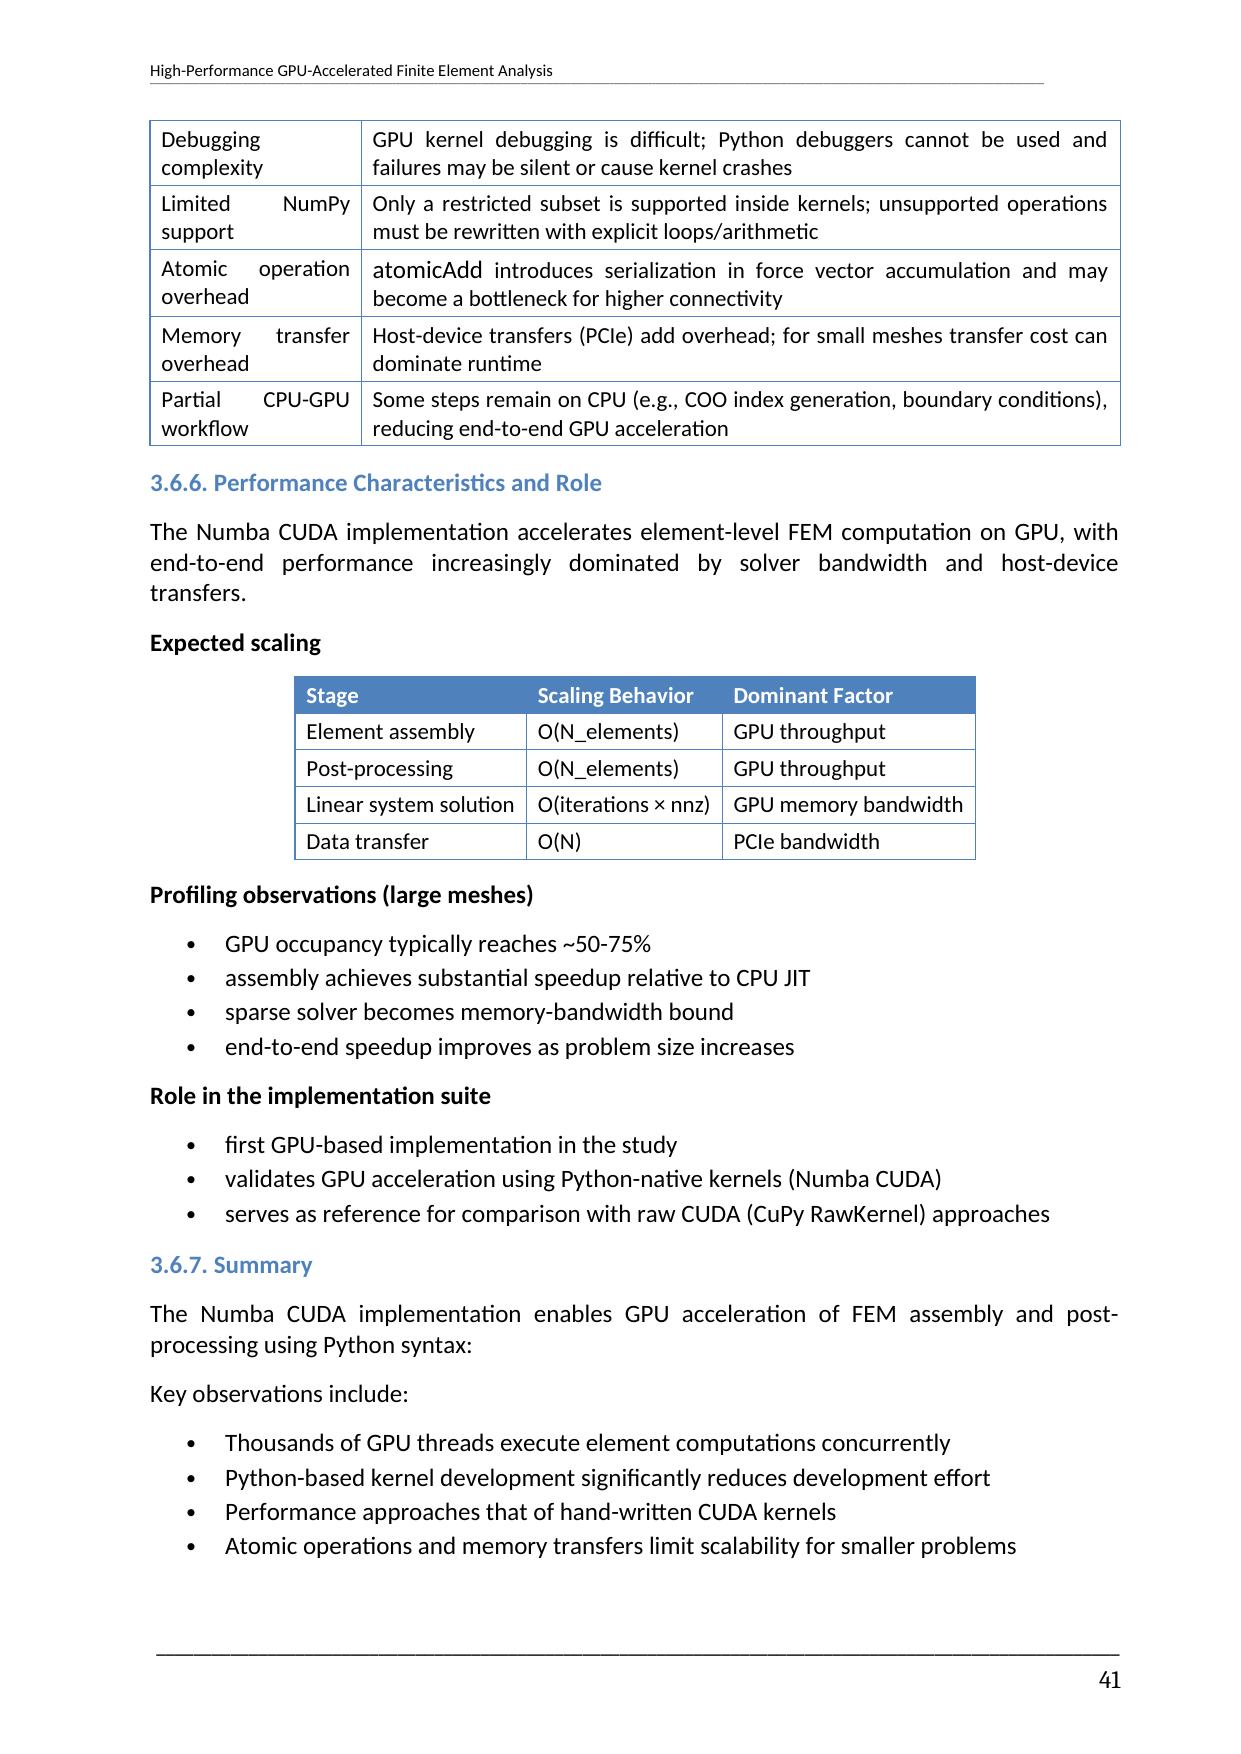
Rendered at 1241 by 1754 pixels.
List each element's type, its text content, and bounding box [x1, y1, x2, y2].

table_cell Limited NumPy support [151, 186, 361, 249]
text Key observations include: [150, 1378, 1120, 1409]
list validates GPU acceleration using Python-native kernels (Numba CUDA) [187, 1164, 1120, 1194]
list GPU occupancy typically reaches ~50-75% [187, 928, 1120, 958]
text The Numba CUDA implementation enables GPU acceleration of FEM assembly and post-processing using Python syntax: [150, 1298, 1120, 1359]
table_cell atomicAdd introduces serialization in force vector accumulation and may become a bottleneck for higher connectivity [362, 250, 1120, 316]
table_cell O(N_elements) [527, 750, 722, 786]
table_cell Some steps remain on CPU (e.g., COO index generation, boundary conditions), reducing end-to-end GPU acceleration [362, 382, 1120, 445]
table_cell Debugging complexity [151, 121, 361, 184]
table_cell Only a restricted subset is supported inside kernels; unsupported operations must be rewritten with explicit loops/arithmetic [362, 186, 1120, 249]
list Python-based kernel development significantly reduces development effort [187, 1462, 1120, 1492]
list sparse solver becomes memory-bandwidth bound [187, 997, 1120, 1027]
table_cell Partial CPU-GPU workflow [151, 382, 361, 445]
table_cell Data transfer [296, 824, 526, 859]
table_cell Linear system solution [296, 787, 526, 822]
table_header Scaling Behavior [527, 677, 722, 713]
table_header Dominant Factor [723, 677, 975, 713]
table_cell Element assembly [296, 714, 526, 749]
list serves as reference for comparison with raw CUDA (CuPy RawKernel) approaches [187, 1198, 1120, 1228]
text The Numba CUDA implementation accelerates element-level FEM computation on GPU, with end-to-end performance increasingly dominated by solver bandwidth and host-device transfers. [150, 517, 1120, 608]
table_cell Host-device transfers (PCIe) add overhead; for small meshes transfer cost can dominate runtime [362, 317, 1120, 381]
list assembly achieves substantial speedup relative to CPU JIT [187, 962, 1120, 993]
table_header Stage [296, 677, 526, 713]
table_cell GPU kernel debugging is difficult; Python debuggers cannot be used and failures may be silent or cause kernel crashes [362, 121, 1120, 184]
table_cell O(iterations × nnz) [527, 787, 722, 822]
subtitle 3.6.7. Summary [150, 1249, 1120, 1280]
list Thousands of GPU threads execute element computations concurrently [187, 1428, 1120, 1458]
table_cell Memory transfer overhead [151, 317, 361, 381]
table_cell O(N_elements) [527, 714, 722, 749]
list Atomic operations and memory transfers limit scalability for smaller problems [187, 1530, 1120, 1561]
text Profiling observations (large meshes) [150, 879, 1120, 909]
subtitle 3.6.6. Performance Characteristics and Role [150, 467, 1120, 498]
list Performance approaches that of hand-written CUDA kernels [187, 1496, 1120, 1527]
table_cell Atomic operation overhead [151, 250, 361, 316]
table_cell GPU memory bandwidth [723, 787, 975, 822]
text Role in the implementation suite [150, 1080, 1120, 1111]
table_cell GPU throughput [723, 714, 975, 749]
table_cell PCIe bandwidth [723, 824, 975, 859]
table_cell Post-processing [296, 750, 526, 786]
text Expected scaling [150, 627, 1120, 657]
list first GPU-based implementation in the study [187, 1129, 1120, 1160]
table_cell GPU throughput [723, 750, 975, 786]
table_cell O(N) [527, 824, 722, 859]
list end-to-end speedup improves as problem size increases [187, 1031, 1120, 1061]
